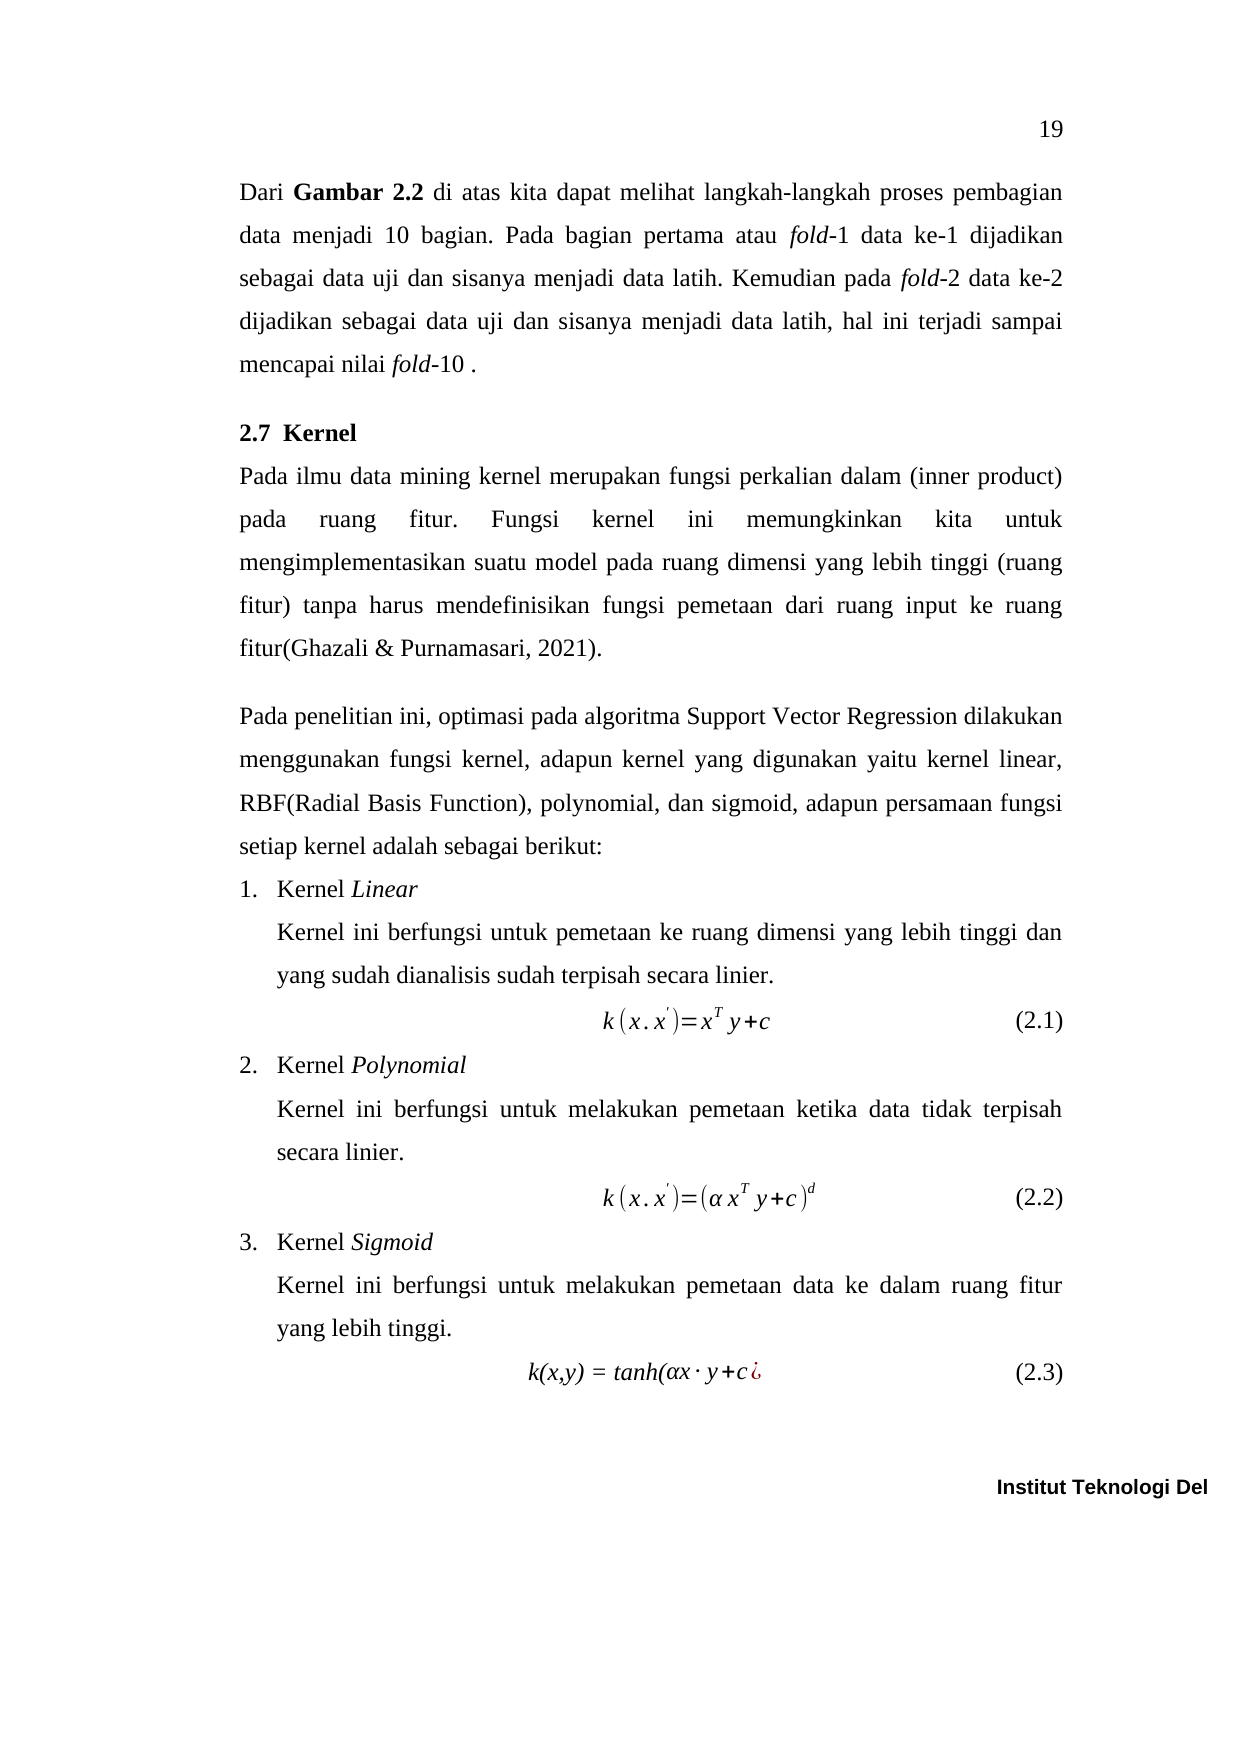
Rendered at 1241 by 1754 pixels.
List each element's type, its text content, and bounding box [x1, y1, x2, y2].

list Kernel Sigmoid [239, 1227, 1063, 1256]
text (2.2) [277, 1180, 1063, 1213]
text Kernel ini berfungsi untuk pemetaan ke ruang dimensi yang lebih tinggi dan yang sudah dianalisis sudah terpisah secara linier. [277, 917, 1063, 989]
subtitle 2.7 Kernel [239, 418, 1063, 446]
list Kernel Linear [239, 874, 1063, 903]
text (2.1) [277, 1003, 1063, 1036]
text k(x,y) = tanh( (2.3) [277, 1357, 1063, 1385]
text Kernel ini berfungsi untuk melakukan pemetaan ketika data tidak terpisah secara linier. [277, 1094, 1063, 1166]
text Pada ilmu data mining kernel merupakan fungsi perkalian dalam (inner product) pada ruang fitur. Fungsi kernel ini memungkinkan kita untuk mengimplementasikan suatu model pada ruang dimensi yang lebih tinggi (ruang fitur) tanpa harus mendefinisikan fungsi pemetaan dari ruang input ke ruang fitur(Ghazali & Purnamasari, 2021). [239, 461, 1063, 662]
text Dari Gambar 2.2 di atas kita dapat melihat langkah-langkah proses pembagian data menjadi 10 bagian. Pada bagian pertama atau fold-1 data ke-1 dijadikan sebagai data uji dan sisanya menjadi data latih. Kemudian pada fold-2 data ke-2 dijadikan sebagai data uji dan sisanya menjadi data latih, hal ini terjadi sampai mencapai nilai fold-10 . [239, 177, 1063, 378]
list Kernel Polynomial [239, 1051, 1063, 1079]
text Kernel ini berfungsi untuk melakukan pemetaan data ke dalam ruang fitur yang lebih tinggi. [277, 1270, 1063, 1342]
text Pada penelitian ini, optimasi pada algoritma Support Vector Regression dilakukan menggunakan fungsi kernel, adapun kernel yang digunakan yaitu kernel linear, RBF(Radial Basis Function), polynomial, dan sigmoid, adapun persamaan fungsi setiap kernel adalah sebagai berikut: [239, 701, 1063, 859]
